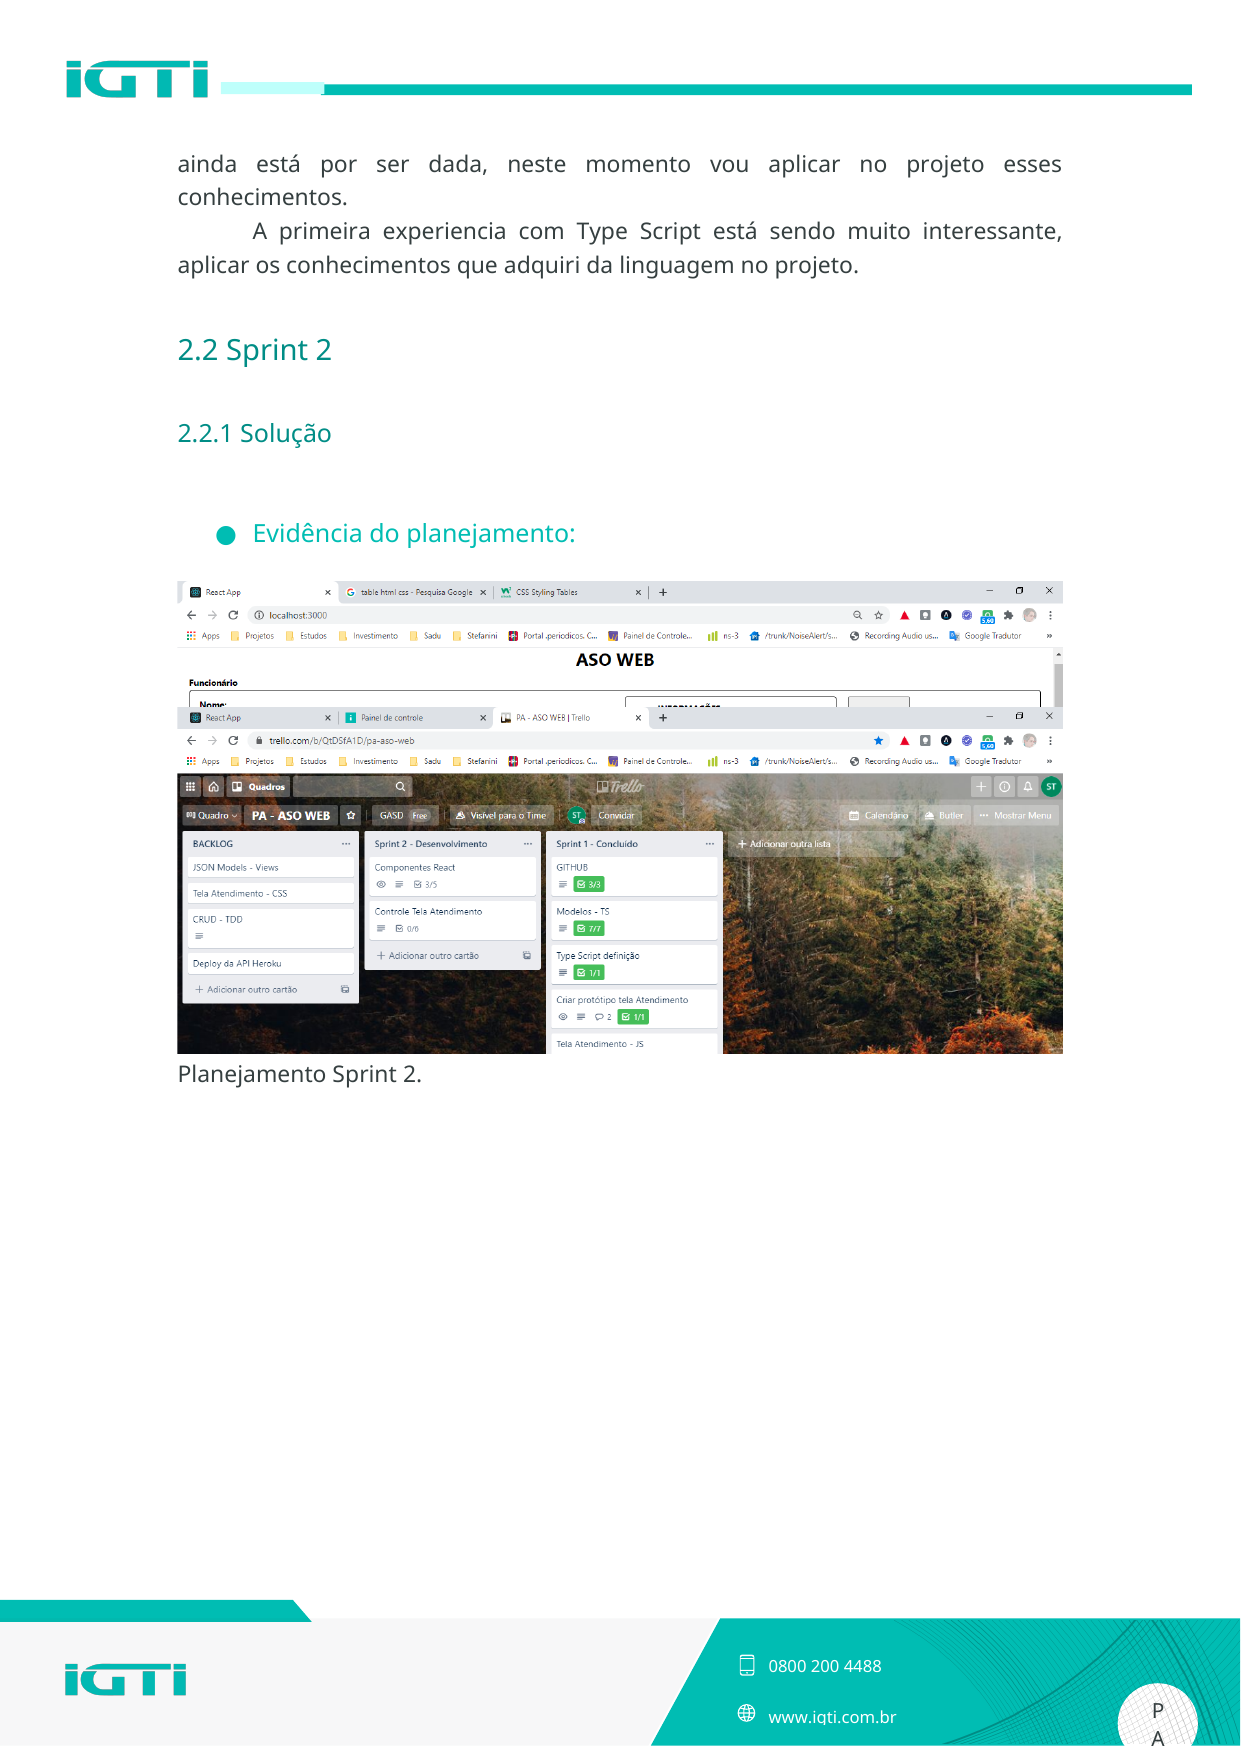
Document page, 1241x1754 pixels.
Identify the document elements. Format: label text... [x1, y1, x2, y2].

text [177, 148, 1063, 213]
text 2.2.1 Solução [177, 416, 1063, 450]
picture [58, 54, 216, 104]
text Planejamento Sprint 2. [177, 1058, 1063, 1089]
picture [177, 581, 1063, 1054]
picture [58, 1658, 193, 1701]
text 2.2 Sprint 2 [177, 329, 1063, 369]
text A primeira experiencia com Type Script está sendo muito interessante, aplicar os conhecimentos que adquiri da linguagem no projeto. [177, 215, 1063, 280]
picture [890, 1620, 1241, 1744]
list Evidência do planejamento: [215, 505, 1063, 557]
